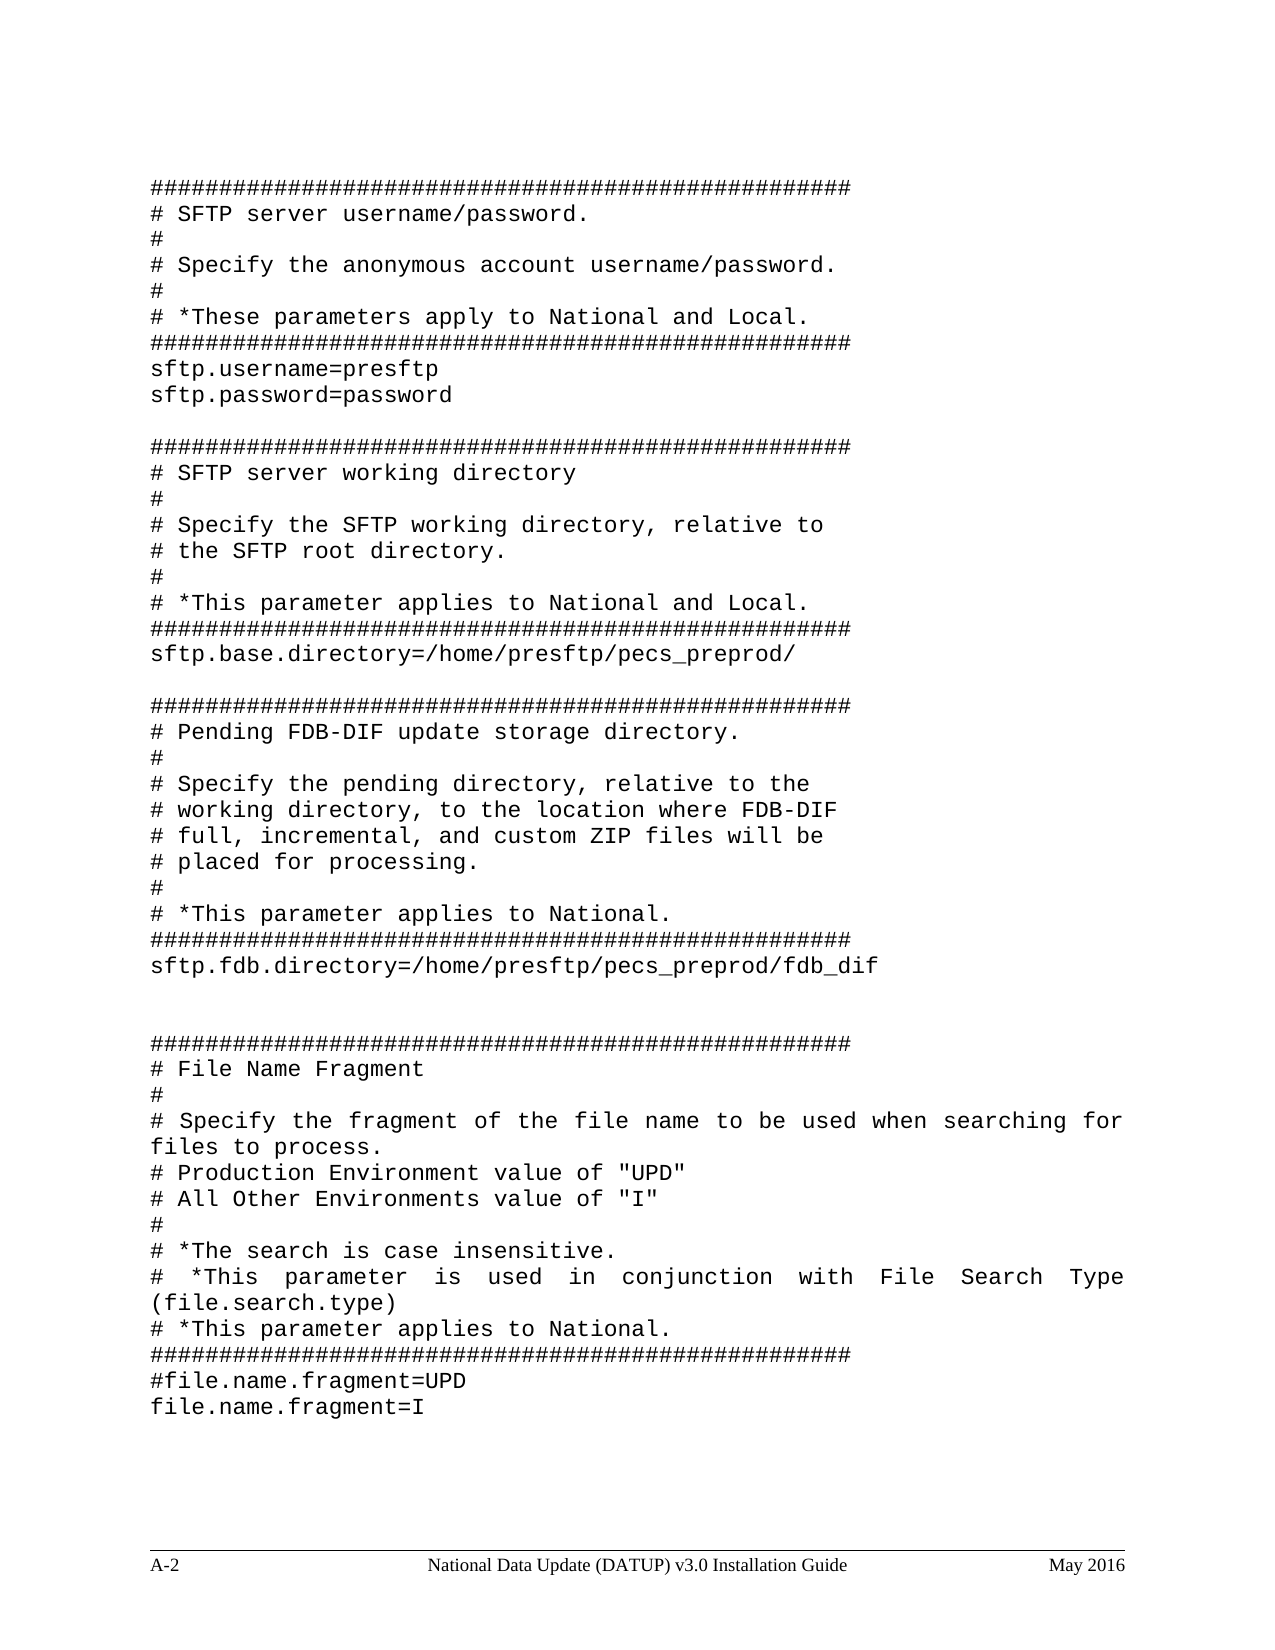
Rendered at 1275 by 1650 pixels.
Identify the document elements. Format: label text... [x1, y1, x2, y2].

text # File Name Fragment [150, 1058, 1125, 1084]
text ################################################### [150, 332, 1125, 357]
text ################################################### [150, 617, 1125, 643]
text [150, 1343, 1125, 1369]
text # Specify the pending directory, relative to the [150, 772, 1125, 798]
text # [150, 1213, 1125, 1239]
text # [150, 876, 1125, 902]
text # *This parameter applies to National. [150, 902, 1125, 928]
text # [150, 228, 1125, 254]
text # SFTP server working directory [150, 461, 1125, 487]
text # [150, 280, 1125, 306]
text # the SFTP root directory. [150, 539, 1125, 565]
text # *This parameter applies to National and Local. [150, 591, 1125, 617]
text # Production Environment value of "UPD" [150, 1162, 1125, 1187]
text # [150, 1084, 1125, 1110]
text # placed for processing. [150, 850, 1125, 876]
text # *This parameter applies to National. [150, 1317, 1125, 1343]
text sftp.password=password [150, 383, 1125, 409]
text # Specify the SFTP working directory, relative to [150, 513, 1125, 539]
text # SFTP server username/password. [150, 202, 1125, 228]
text # All Other Environments value of "I" [150, 1187, 1125, 1213]
text # *These parameters apply to National and Local. [150, 306, 1125, 332]
text # working directory, to the location where FDB-DIF [150, 798, 1125, 824]
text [150, 176, 1125, 202]
text sftp.base.directory=/home/presftp/pecs_preprod/ [150, 643, 1125, 669]
text ################################################### [150, 928, 1125, 954]
text file.name.fragment=I [150, 1395, 1125, 1421]
text ################################################### [150, 695, 1125, 721]
text # Specify the anonymous account username/password. [150, 254, 1125, 280]
text ################################################### [150, 1032, 1125, 1058]
text # [150, 565, 1125, 591]
text # *This parameter is used in conjunction with File Search Type (file.search.type) [150, 1265, 1125, 1317]
text sftp.fdb.directory=/home/presftp/pecs_preprod/fdb_dif [150, 954, 1125, 980]
text ################################################### [150, 435, 1125, 461]
text # Specify the fragment of the file name to be used when searching for files to process. [150, 1110, 1125, 1162]
text # full, incremental, and custom ZIP files will be [150, 824, 1125, 850]
text # [150, 747, 1125, 772]
text # *The search is case insensitive. [150, 1239, 1125, 1265]
text sftp.username=presftp [150, 357, 1125, 383]
text # [150, 487, 1125, 513]
text # Pending FDB-DIF update storage directory. [150, 721, 1125, 747]
text #file.name.fragment=UPD [150, 1369, 1125, 1395]
